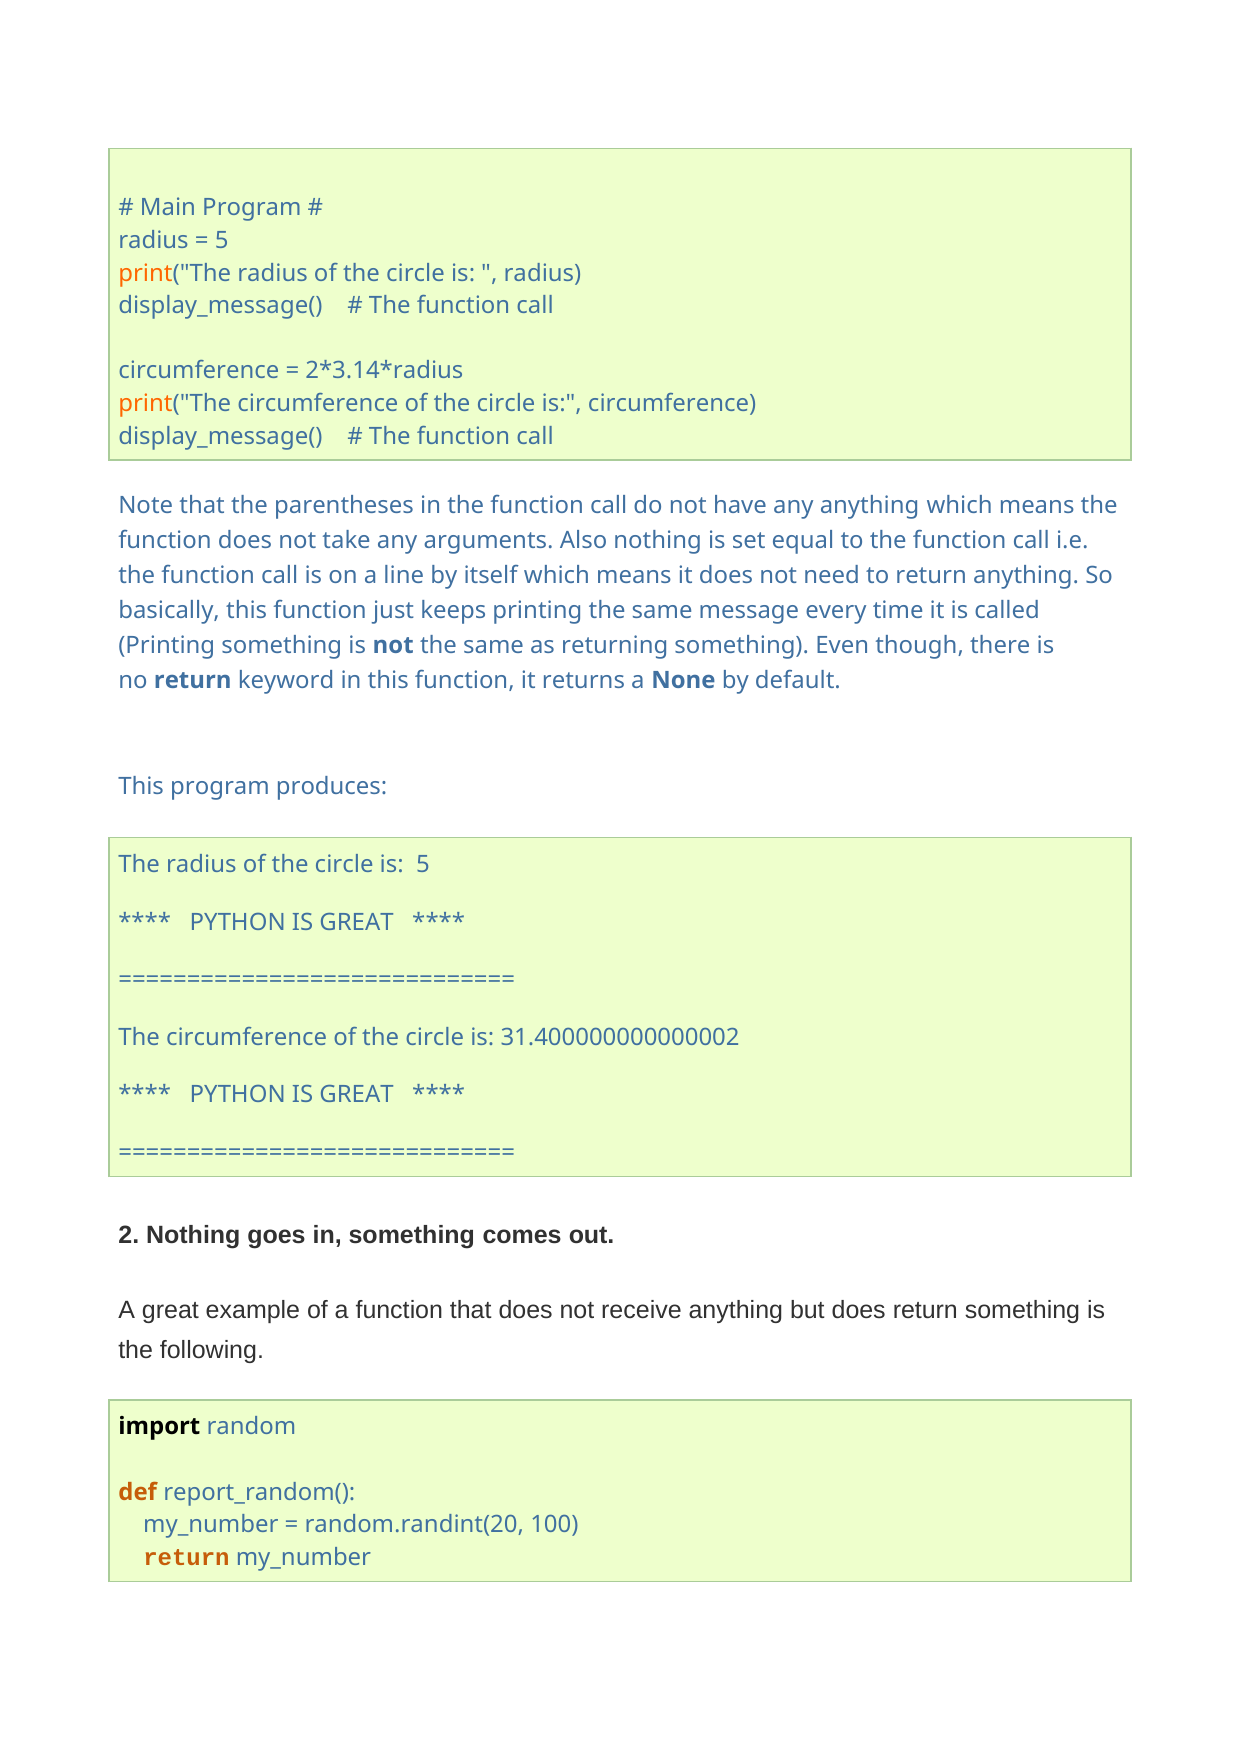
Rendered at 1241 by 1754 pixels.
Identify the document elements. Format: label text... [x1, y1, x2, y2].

text Note that the parentheses in the function call do not have any anything which means the function does not take any arguments. Also nothing is set equal to the function call i.e. the function call is on a line by itself which means it does not need to return anything. So basically, this function just keeps printing the same message every time it is called (Printing something is not the same as returning something). Even though, there is no return keyword in this function, it returns a None by default. [118, 486, 1122, 731]
text A great example of a function that does not receive anything but does return something is the following. [118, 1284, 1122, 1364]
text ============================= [110, 952, 1130, 994]
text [110, 149, 1130, 459]
text 2. Nothing goes in, something comes out. [118, 1208, 1122, 1248]
text **** PYTHON IS GREAT **** [110, 894, 1130, 937]
text **** PYTHON IS GREAT **** [110, 1067, 1130, 1110]
text The circumference of the circle is: 31.400000000000002 [110, 1009, 1130, 1052]
text This program produces: [118, 766, 1122, 801]
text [110, 1401, 1130, 1581]
text ============================= [110, 1125, 1130, 1176]
text The radius of the circle is: 5 [110, 838, 1130, 879]
